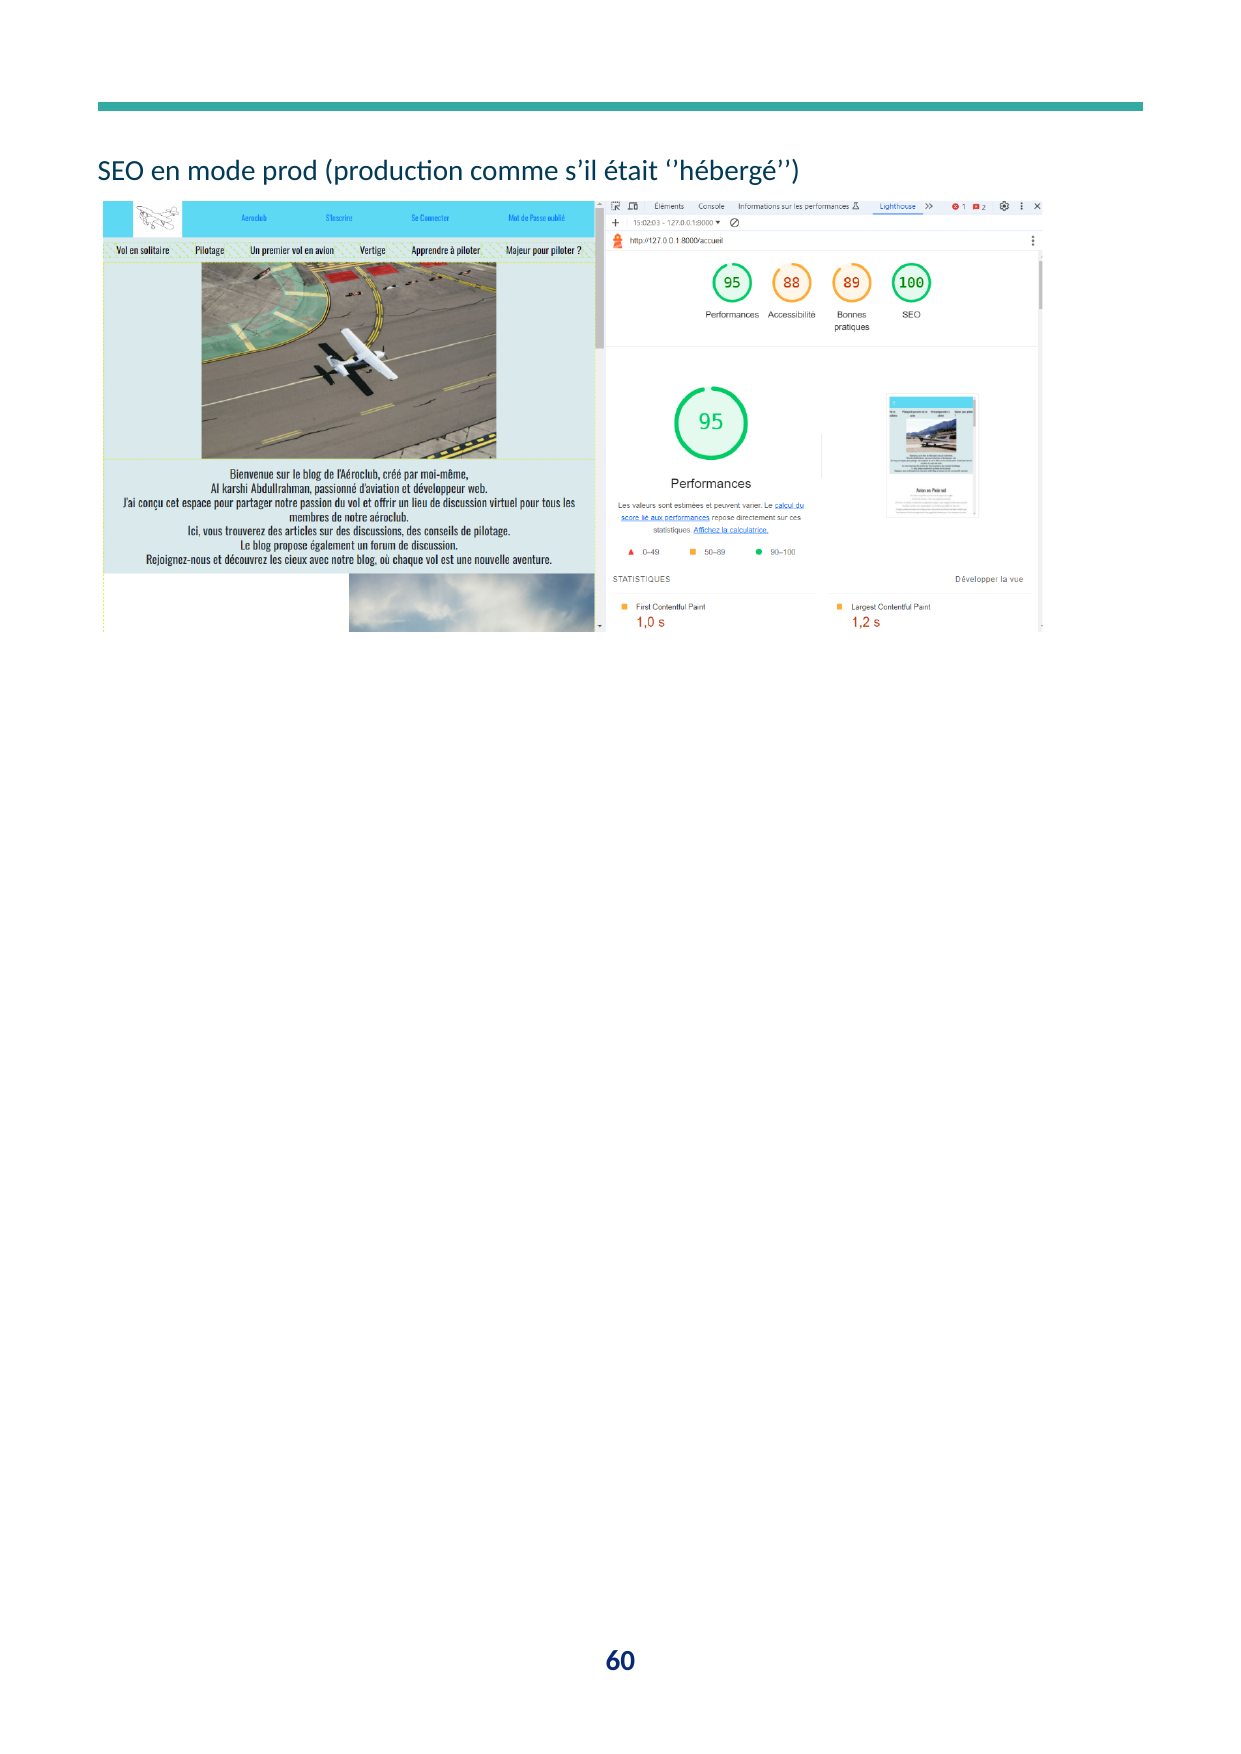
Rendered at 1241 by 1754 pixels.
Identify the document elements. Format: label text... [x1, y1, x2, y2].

picture [103, 201, 1043, 632]
subtitle SEO en mode prod (production comme s’il était ‘’hébergé’’) [97, 152, 1143, 187]
